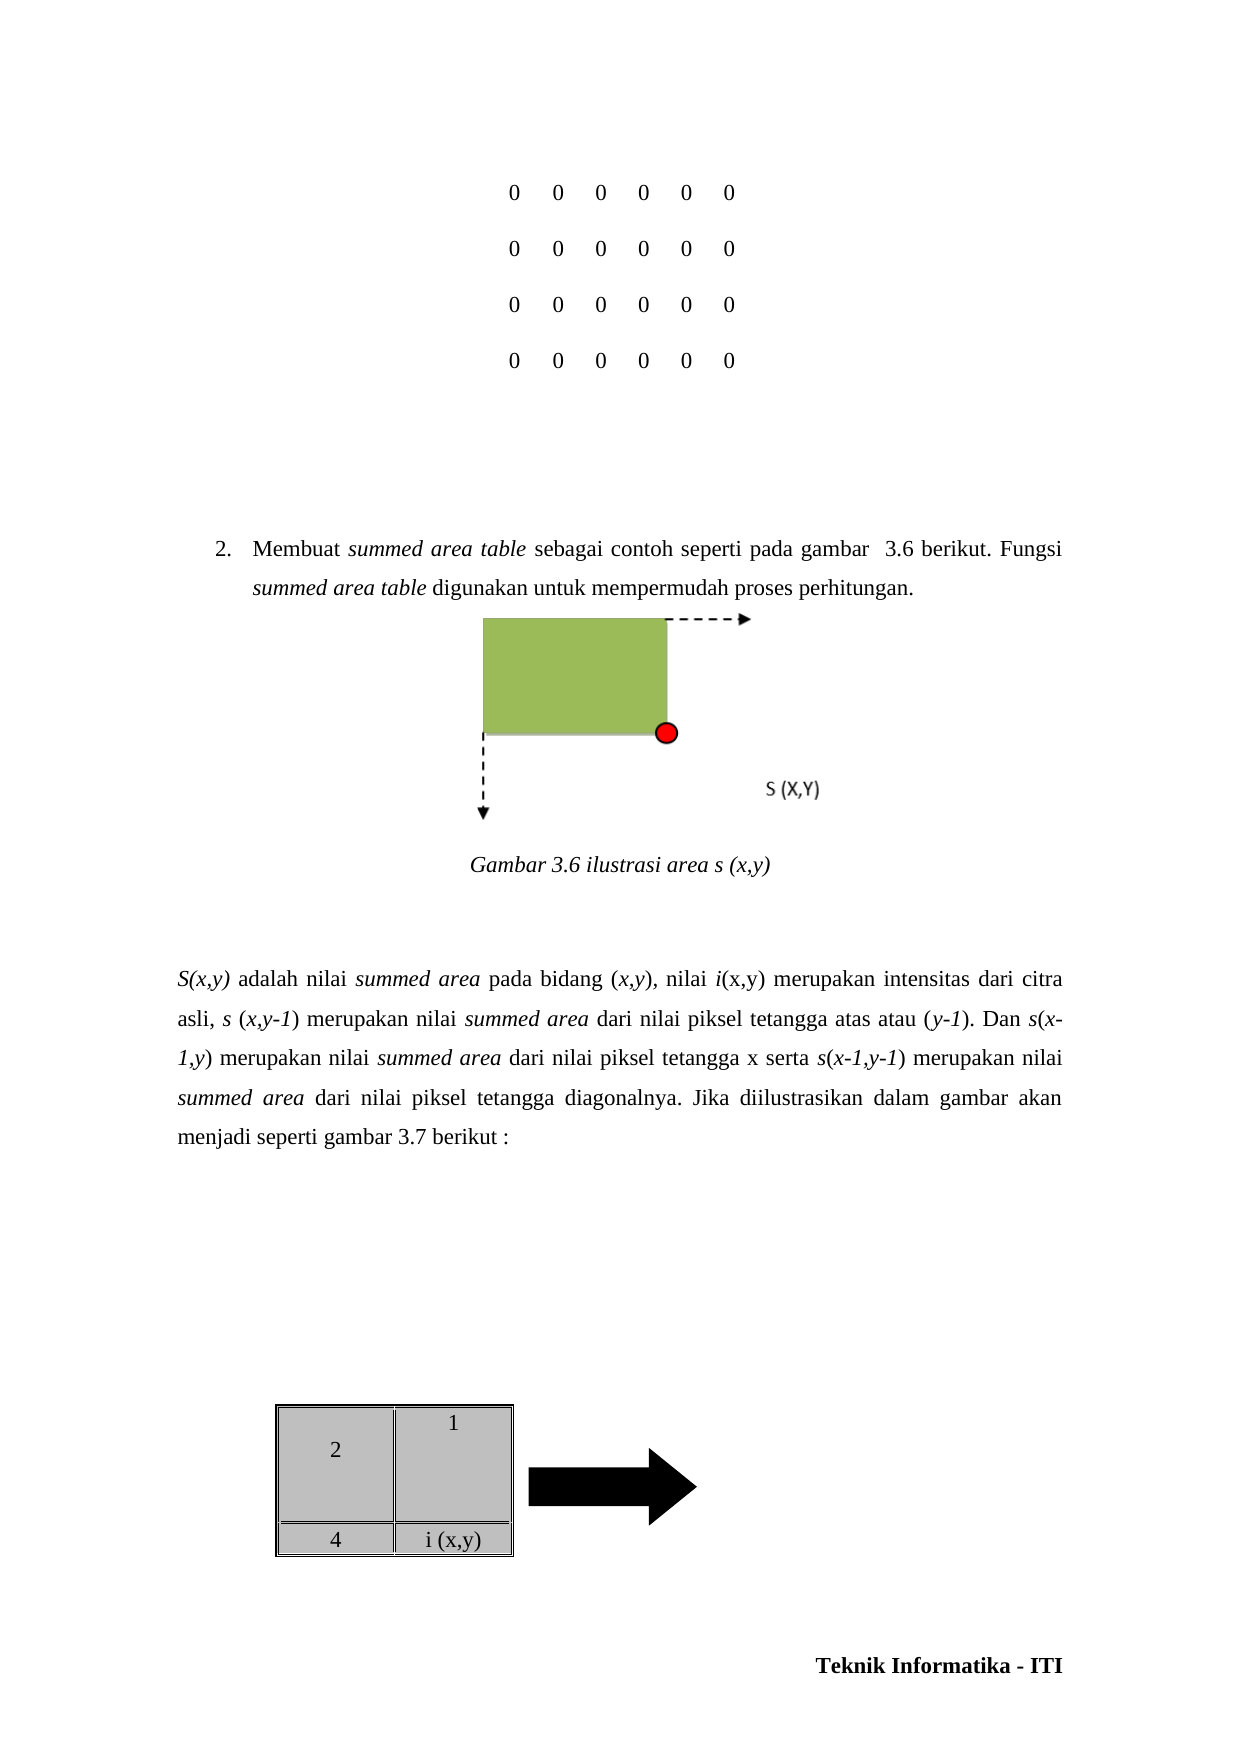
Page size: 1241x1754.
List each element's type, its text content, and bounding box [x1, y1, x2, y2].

table_cell 4 [279, 1521, 394, 1553]
table_cell i (x,y) 8 [395, 1521, 511, 1553]
table_header 0 0 0 0 0 0 [491, 177, 538, 405]
table_header 0 0 0 0 0 0 [578, 177, 623, 405]
picture [477, 613, 839, 821]
table_header 0 0 0 0 0 0 [538, 177, 578, 405]
text Gambar 3.6 ilustrasi area s (x,y) [177, 851, 1063, 877]
table_header 0 0 0 0 0 0 [664, 177, 708, 405]
table_header 0 0 0 0 0 0 [709, 177, 749, 405]
table_header 0 0 0 0 0 0 [623, 177, 664, 405]
table_header 1 [395, 1408, 511, 1521]
text S(x,y) adalah nilai summed area pada bidang (x,y), nilai i(x,y) merupakan intensitas dari citra asli, s (x,y-1) merupakan nilai summed area dari nilai piksel tetangga atas atau (y-1). Dan s(x-1,y) merupakan nilai summed area dari nilai piksel tetangga x serta s(x-1,y-1) merupakan nilai summed area dari nilai piksel tetangga diagonalnya. Jika diilustrasikan dalam gambar akan menjadi seperti gambar 3.7 berikut : [177, 966, 1063, 1150]
table_header 2 [279, 1408, 394, 1521]
list Membuat summed area table sebagai contoh seperti pada gambar 3.6 berikut. Fungsi summed area table digunakan untuk mempermudah proses perhitungan. [215, 535, 1063, 601]
